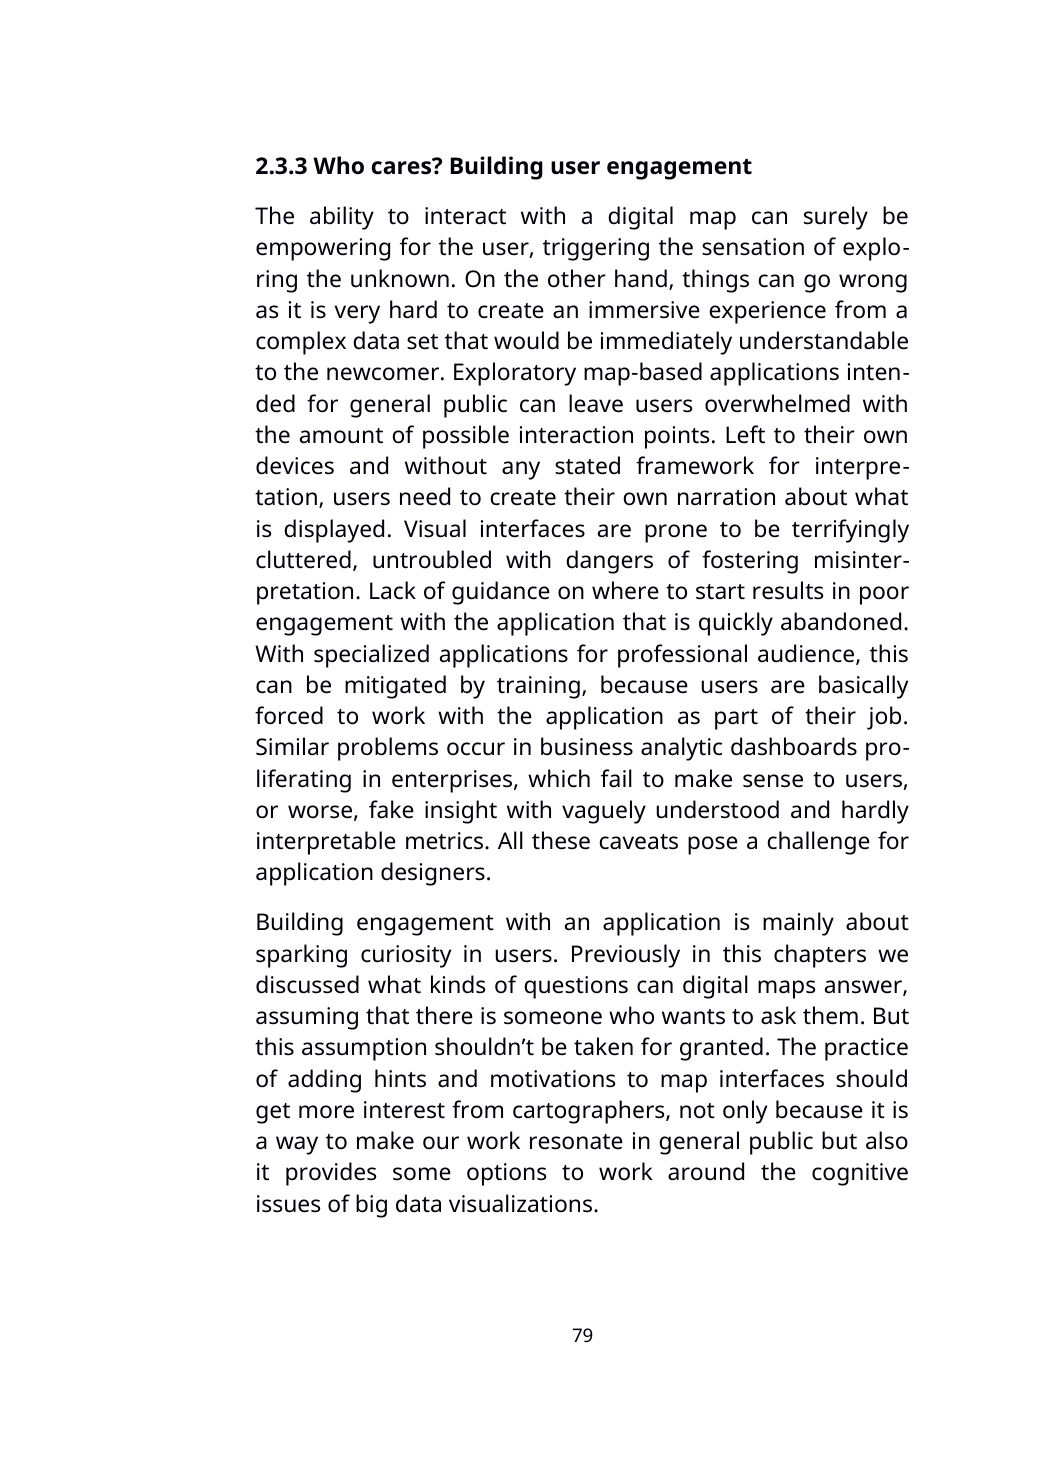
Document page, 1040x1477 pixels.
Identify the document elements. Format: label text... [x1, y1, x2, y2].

text The ability to interact with a digital map can surely be empowering for the user, triggering the sensation of exploring the unknown. On the other hand, things can go wrong as it is very hard to create an immersive experience from a complex data set that would be immediately understandable to the newcomer. Exploratory map-based applications intended for general public can leave users overwhelmed with the amount of possible interaction points. Left to their own devices and without any stated framework for interpretation, users need to create their own narration about what is displayed. Visual interfaces are prone to be terrifyingly cluttered, untroubled with dangers of fostering misinterpretation. Lack of guidance on where to start results in poor engagement with the application that is quickly abandoned. With specialized applications for professional audience, this can be mitigated by training, because users are basically forced to work with the application as part of their job. Similar problems occur in business analytic dashboards proliferating in enterprises, which fail to make sense to users, or worse, fake insight with vaguely understood and hardly interpretable metrics. All these caveats pose a challenge for application designers. [255, 200, 910, 887]
text Building engagement with an application is mainly about sparking curiosity in users. Previously in this chapters we discussed what kinds of questions can digital maps answer, assuming that there is someone who wants to ask them. But this assumption shouldn’t be taken for granted. The practice of adding hints and motivations to map interfaces should get more interest from cartographers, not only because it is a way to make our work resonate in general public but also it provides some options to work around the cognitive issues of big data visualizations. [255, 906, 910, 1219]
subtitle 2.3.3 Who cares? Building user engagement [255, 150, 910, 181]
